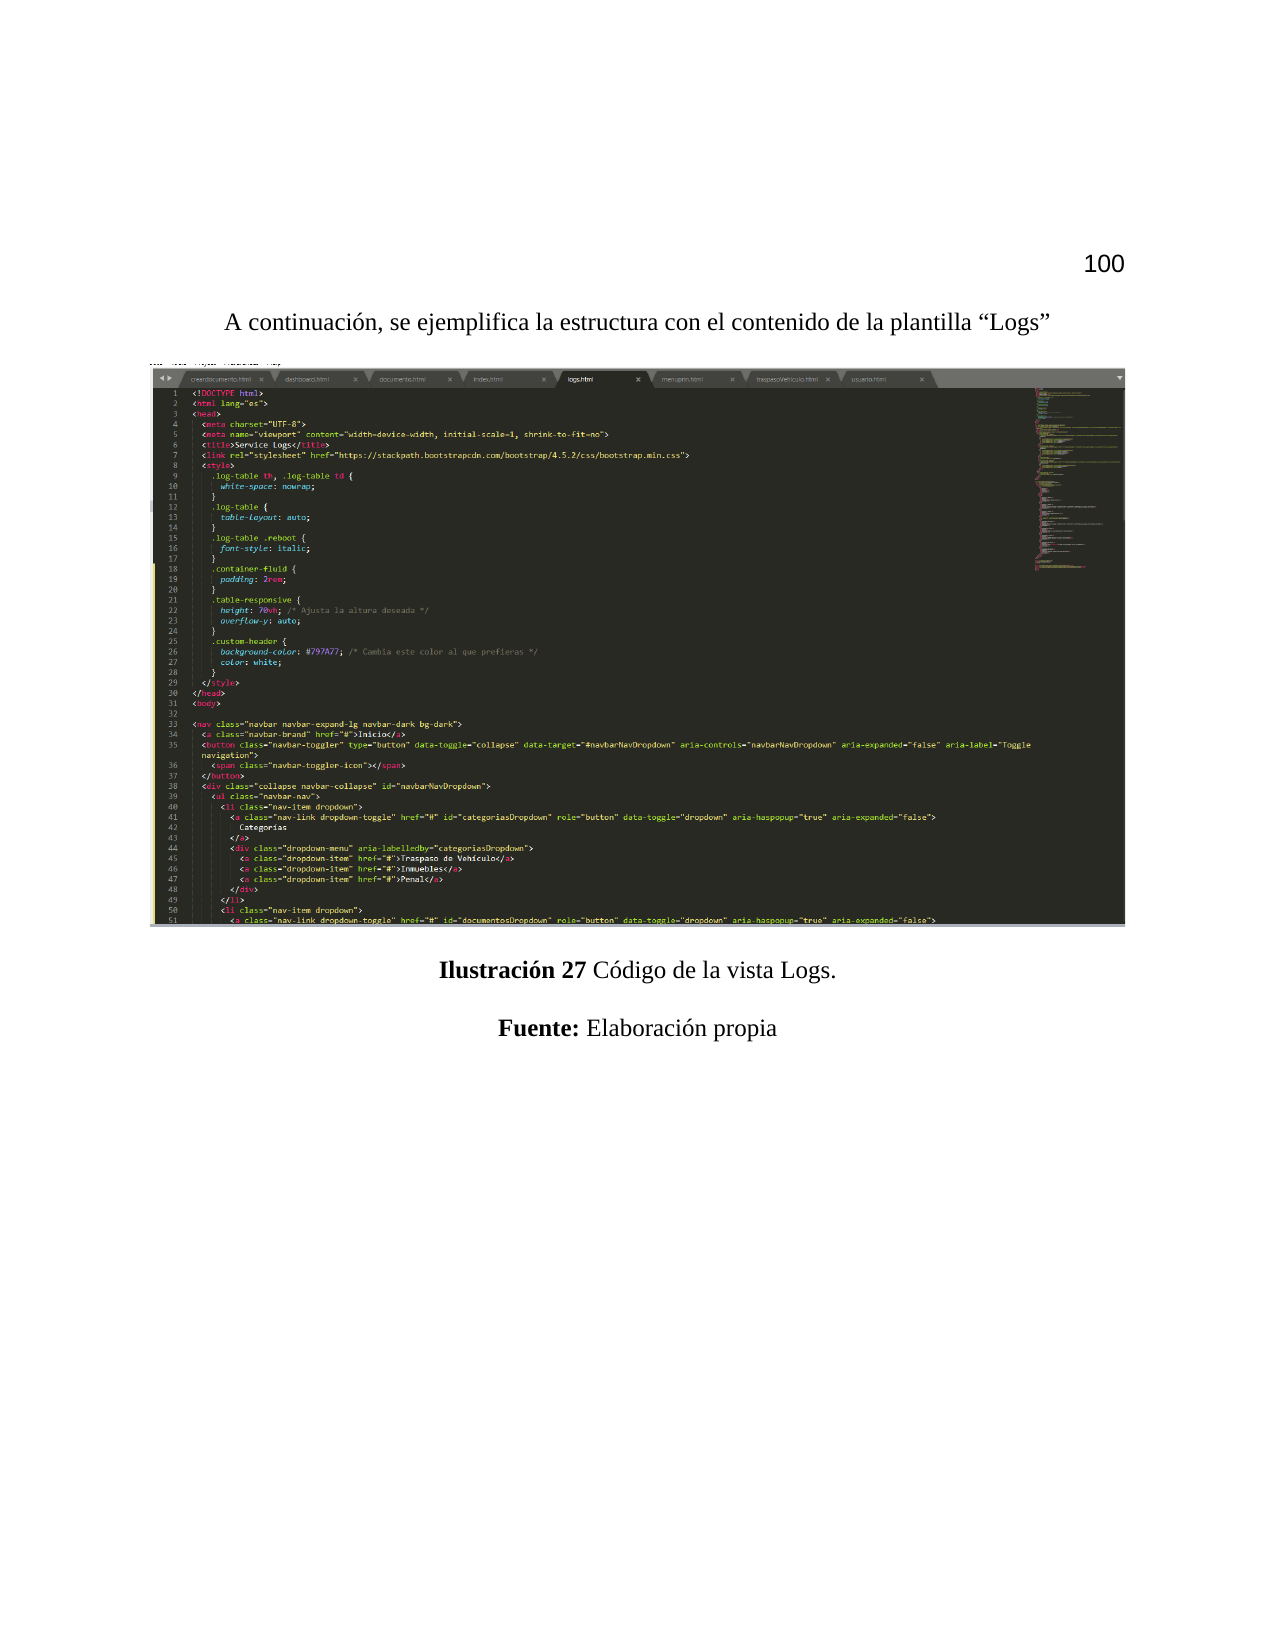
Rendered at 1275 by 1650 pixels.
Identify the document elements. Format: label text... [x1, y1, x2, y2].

text Ilustración 27 Código de la vista Logs. [150, 956, 1125, 984]
text Fuente: Elaboración propia [150, 1013, 1125, 1042]
picture [150, 364, 1125, 927]
text A continuación, se ejemplifica la estructura con el contenido de la plantilla “Logs” [150, 307, 1125, 336]
